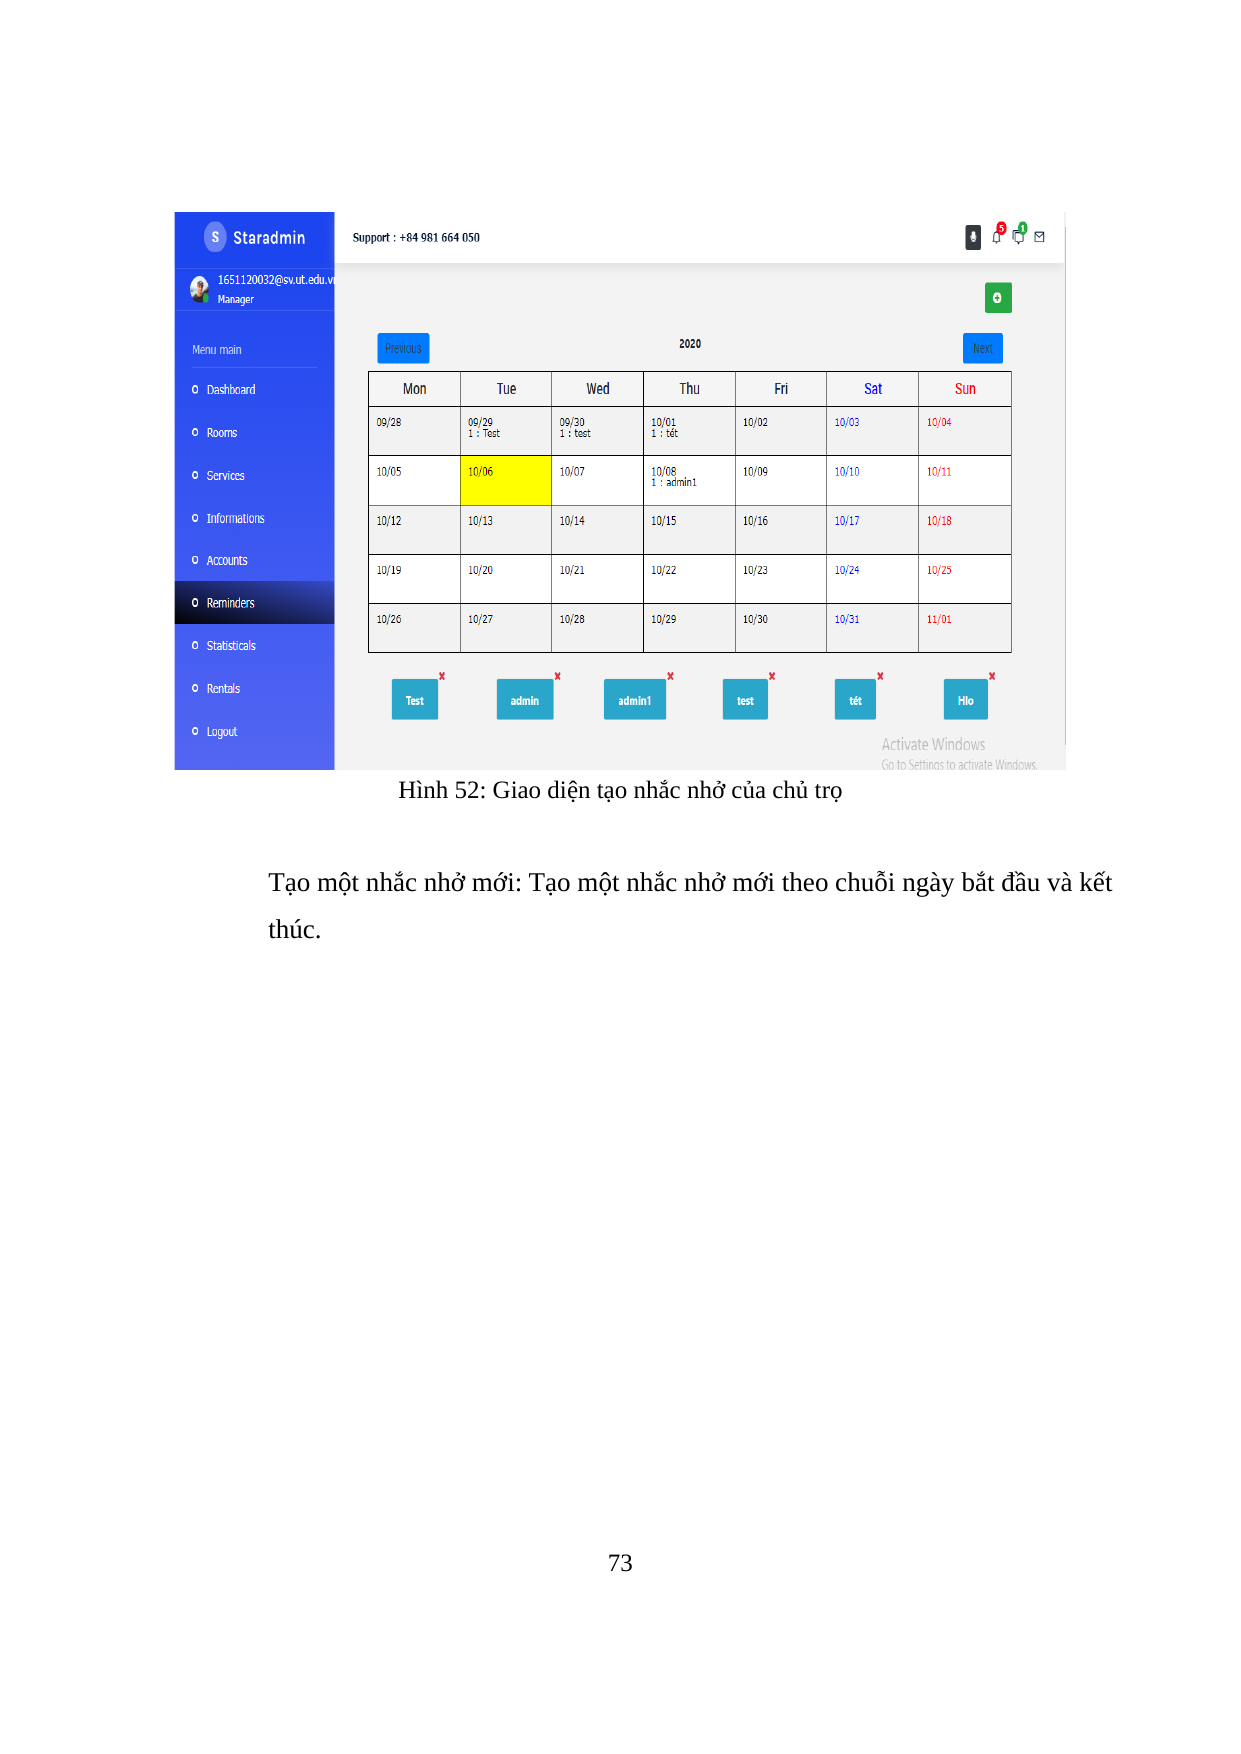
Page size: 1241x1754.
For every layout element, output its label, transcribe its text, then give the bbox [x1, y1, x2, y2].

text Tạo một nhắc nhở mới: Tạo một nhắc nhở mới theo chuỗi ngày bắt đầu và kết thúc. [268, 866, 1122, 944]
picture [174, 212, 1066, 770]
